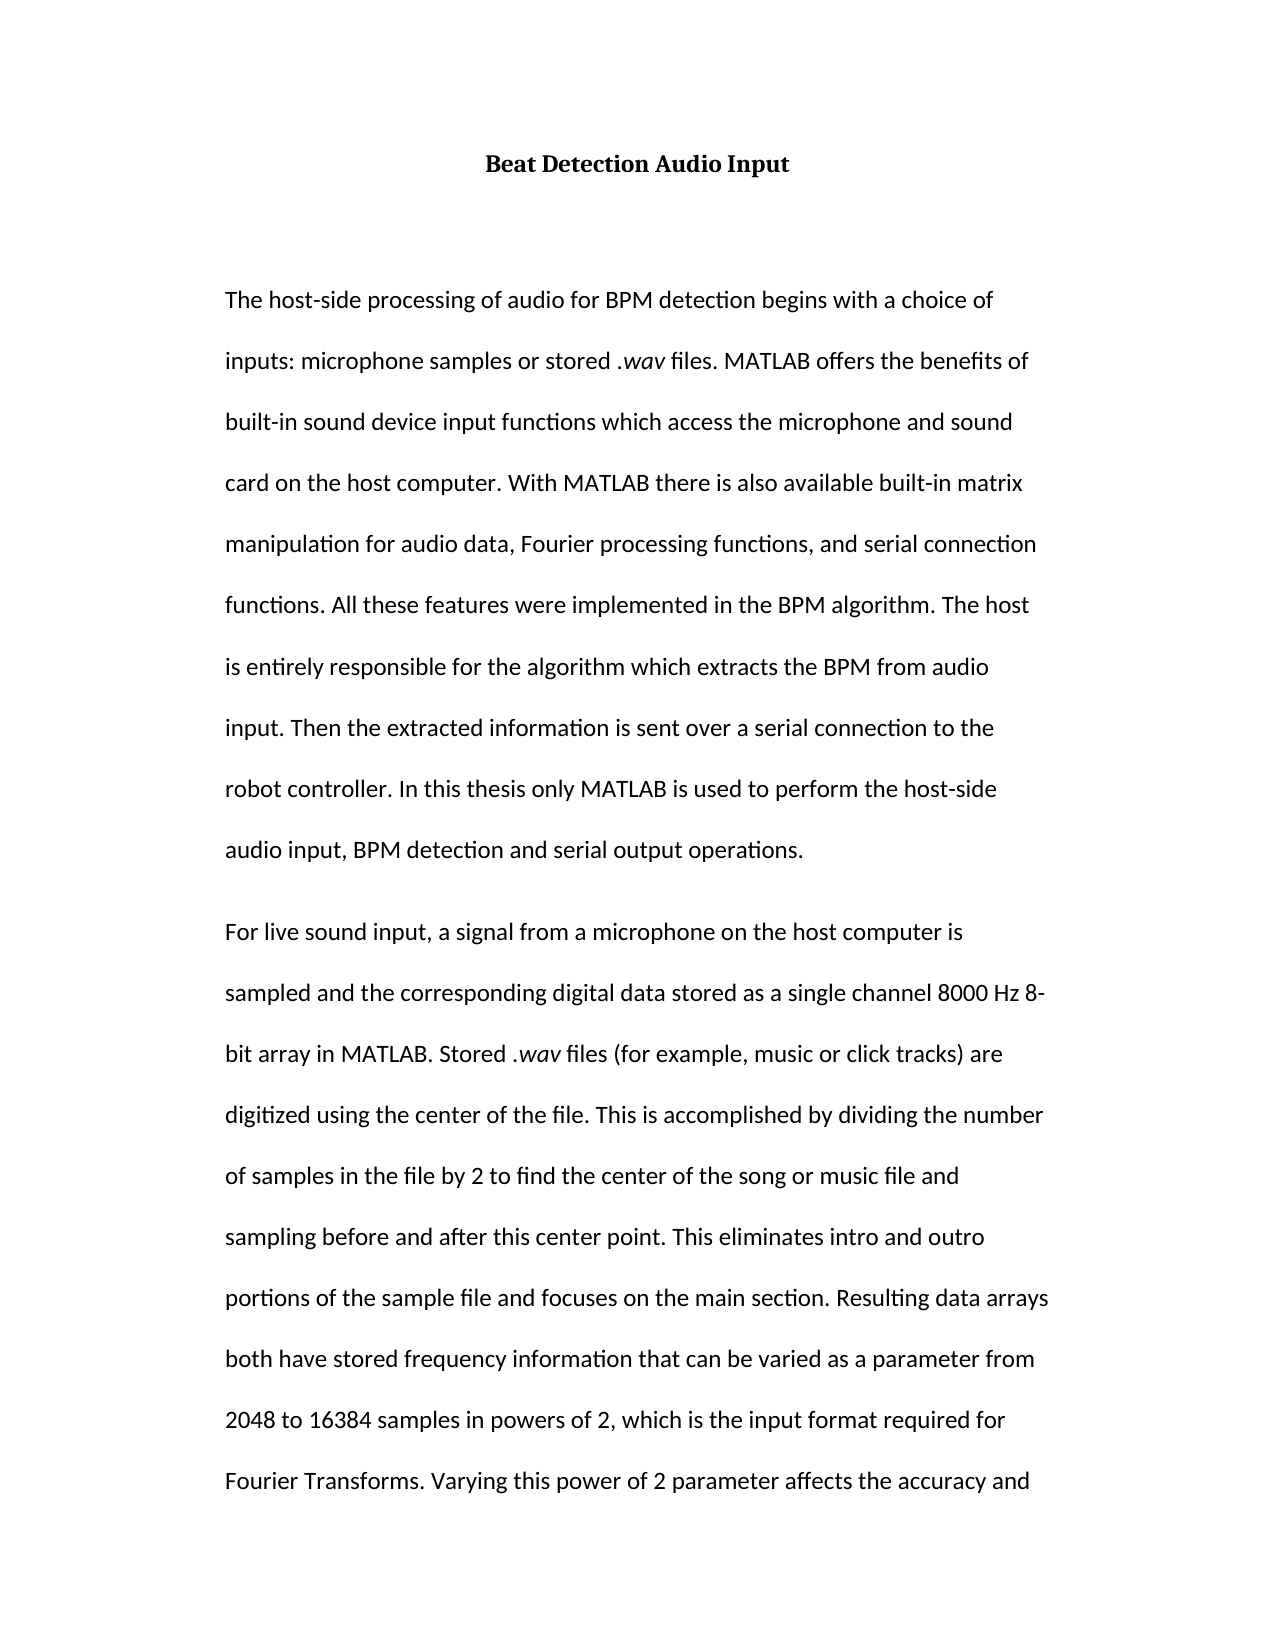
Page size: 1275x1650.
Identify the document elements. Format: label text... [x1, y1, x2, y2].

text The host-side processing of audio for BPM detection begins with a choice of inputs: microphone samples or stored .wav files. MATLAB offers the benefits of built-in sound device input functions which access the microphone and sound card on the host computer. With MATLAB there is also available built-in matrix manipulation for audio data, Fourier processing functions, and serial connection functions. All these features were implemented in the BPM algorithm. The host is entirely responsible for the algorithm which extracts the BPM from audio input. Then the extracted information is sent over a serial connection to the robot controller. In this thesis only MATLAB is used to perform the host-side audio input, BPM detection and serial output operations. [225, 284, 1050, 864]
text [225, 916, 1050, 1496]
subtitle Beat Detection Audio Input [225, 150, 1050, 179]
